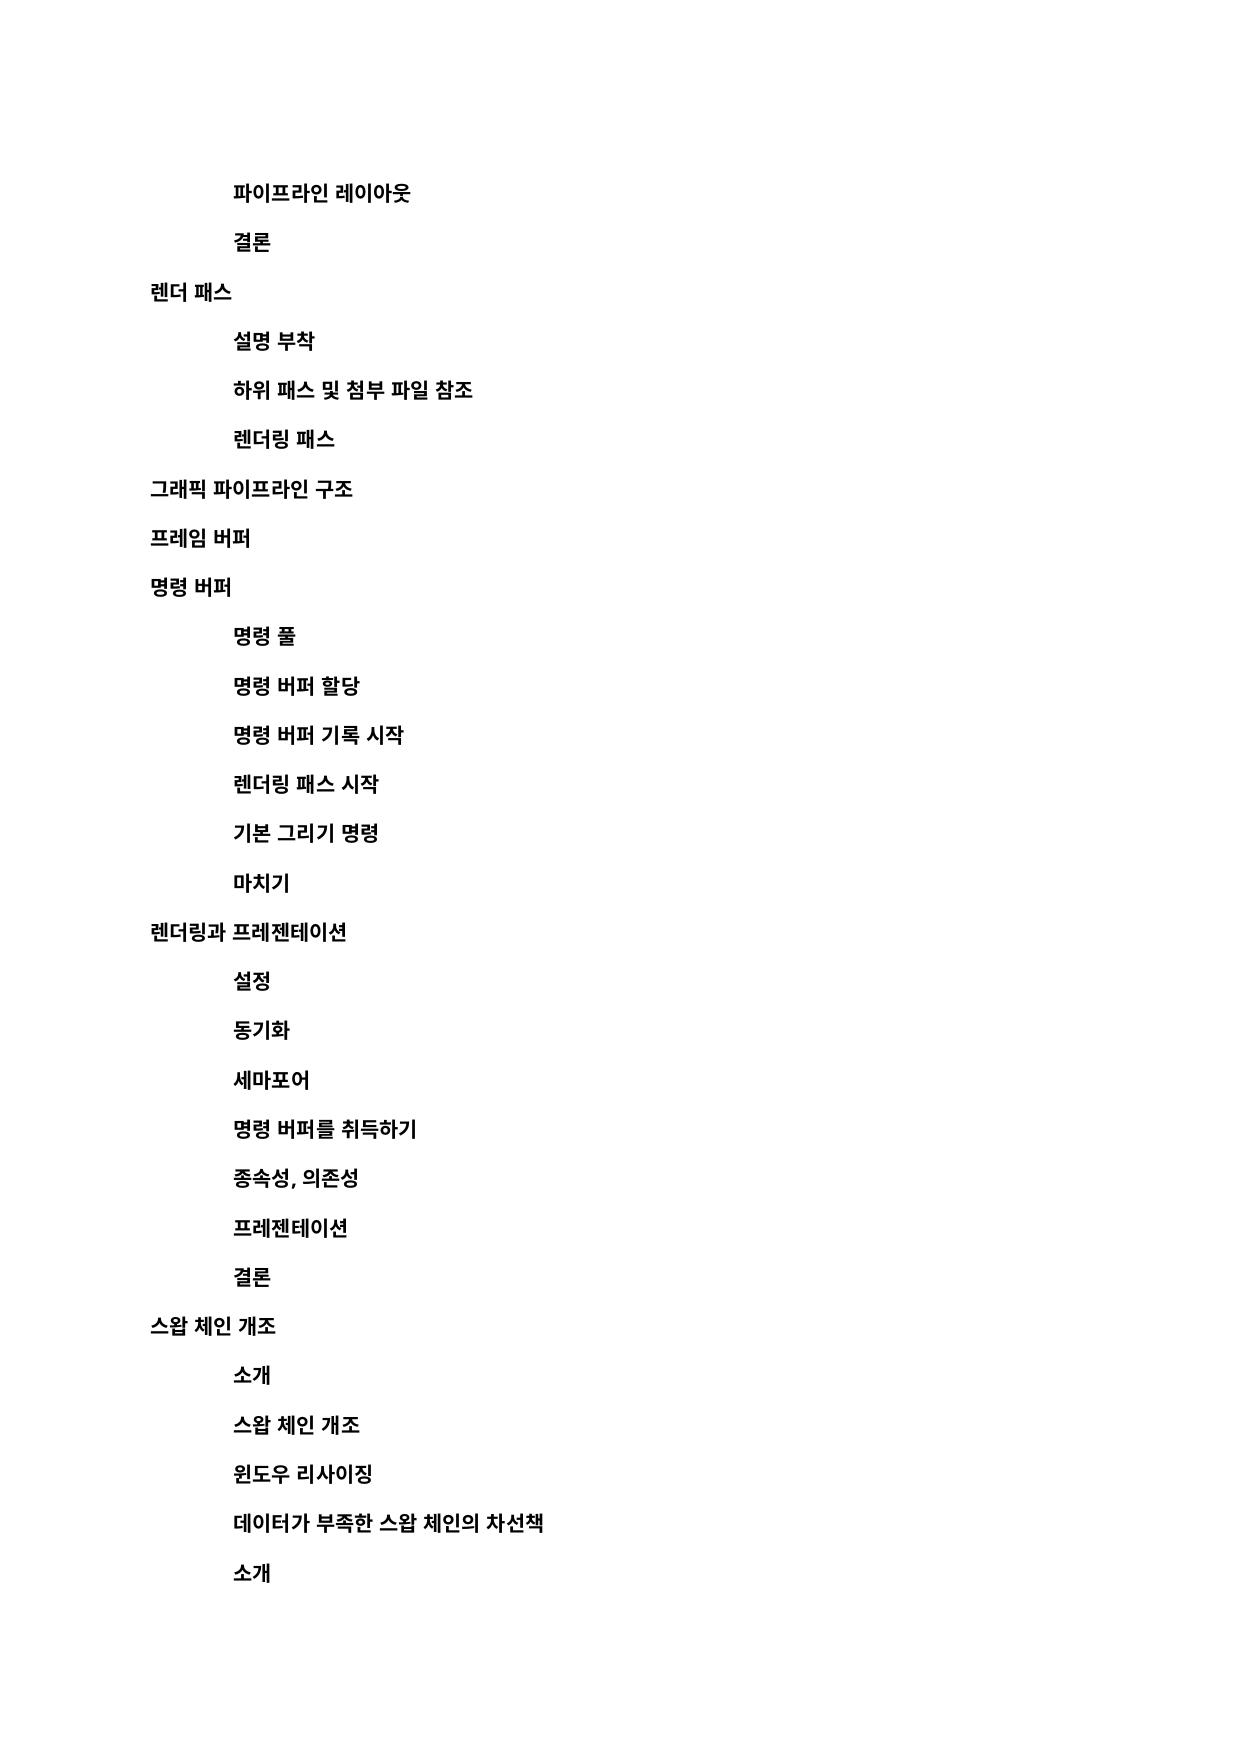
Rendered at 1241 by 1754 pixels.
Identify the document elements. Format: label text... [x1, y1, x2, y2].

text 동기화 [150, 1015, 1090, 1045]
text 소개 [150, 1360, 1090, 1390]
text 스왑 체인 개조 [150, 1311, 1090, 1341]
text 종속성, 의존성 [150, 1163, 1090, 1193]
text 윈도우 리사이징 [150, 1458, 1090, 1488]
text 설명 부착 [150, 325, 1090, 355]
text 하위 패스 및 첨부 파일 참조 [150, 374, 1090, 404]
text 명령 버퍼 기록 시작 [150, 719, 1090, 749]
text 프레젠테이션 [150, 1212, 1090, 1242]
text 세마포어 [150, 1064, 1090, 1094]
text 그래픽 파이프라인 구조 [150, 473, 1090, 503]
text 기본 그리기 명령 [150, 818, 1090, 848]
text 설정 [150, 966, 1090, 996]
text 명령 버퍼 [150, 571, 1090, 602]
text 스왑 체인 개조 [150, 1409, 1090, 1439]
text 프레임 버퍼 [150, 522, 1090, 552]
text 파이프라인 레이아웃 [150, 177, 1090, 207]
text 렌더링 패스 시작 [150, 768, 1090, 799]
text 명령 버퍼 할당 [150, 670, 1090, 700]
text 명령 버퍼를 취득하기 [150, 1113, 1090, 1143]
text 명령 풀 [150, 621, 1090, 651]
text 결론 [150, 226, 1090, 257]
text 데이터가 부족한 스왑 체인의 차선책 [150, 1508, 1090, 1538]
text 렌더 패스 [150, 276, 1090, 306]
text 렌더링 패스 [150, 423, 1090, 454]
text 소개 [150, 1557, 1090, 1587]
text 결론 [150, 1261, 1090, 1291]
text 렌더링과 프레젠테이션 [150, 916, 1090, 946]
text 마치기 [150, 867, 1090, 897]
